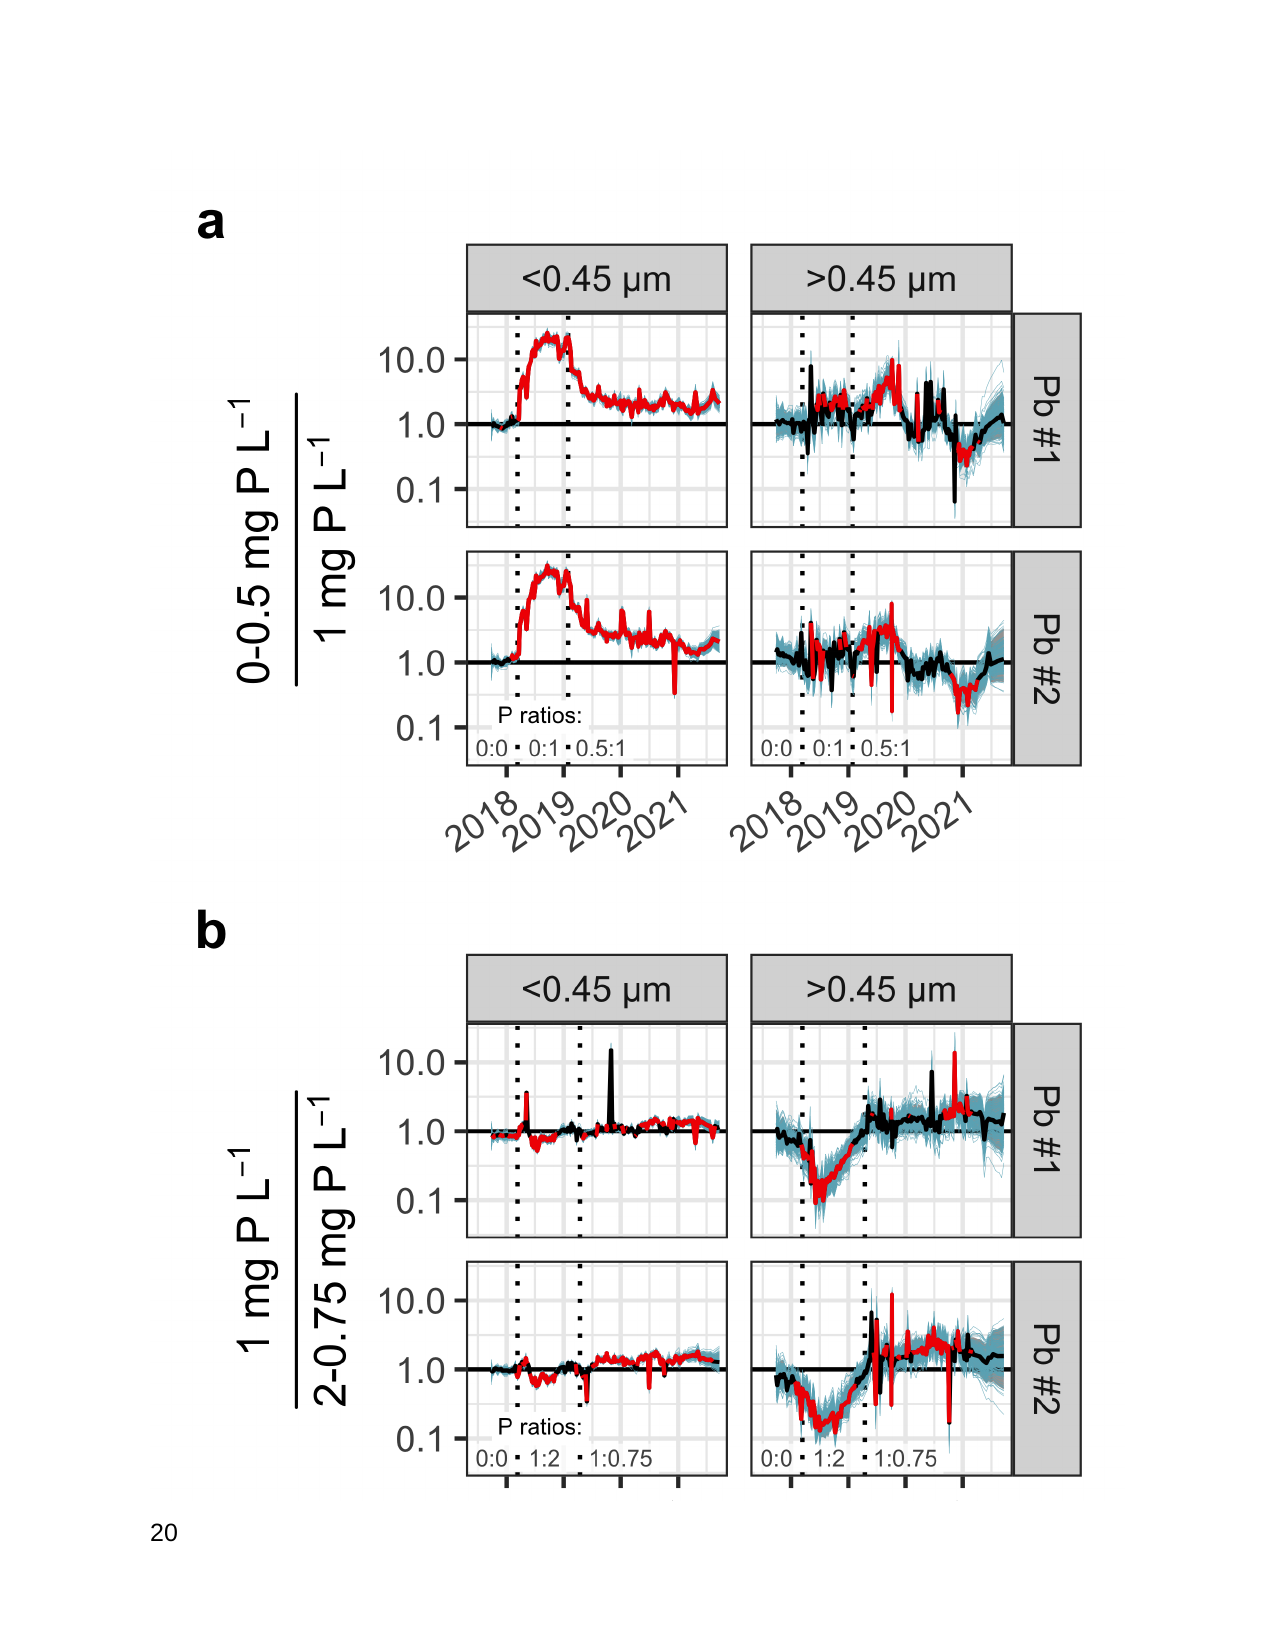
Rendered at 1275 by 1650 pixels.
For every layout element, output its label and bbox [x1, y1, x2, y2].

picture [150, 150, 1125, 1501]
